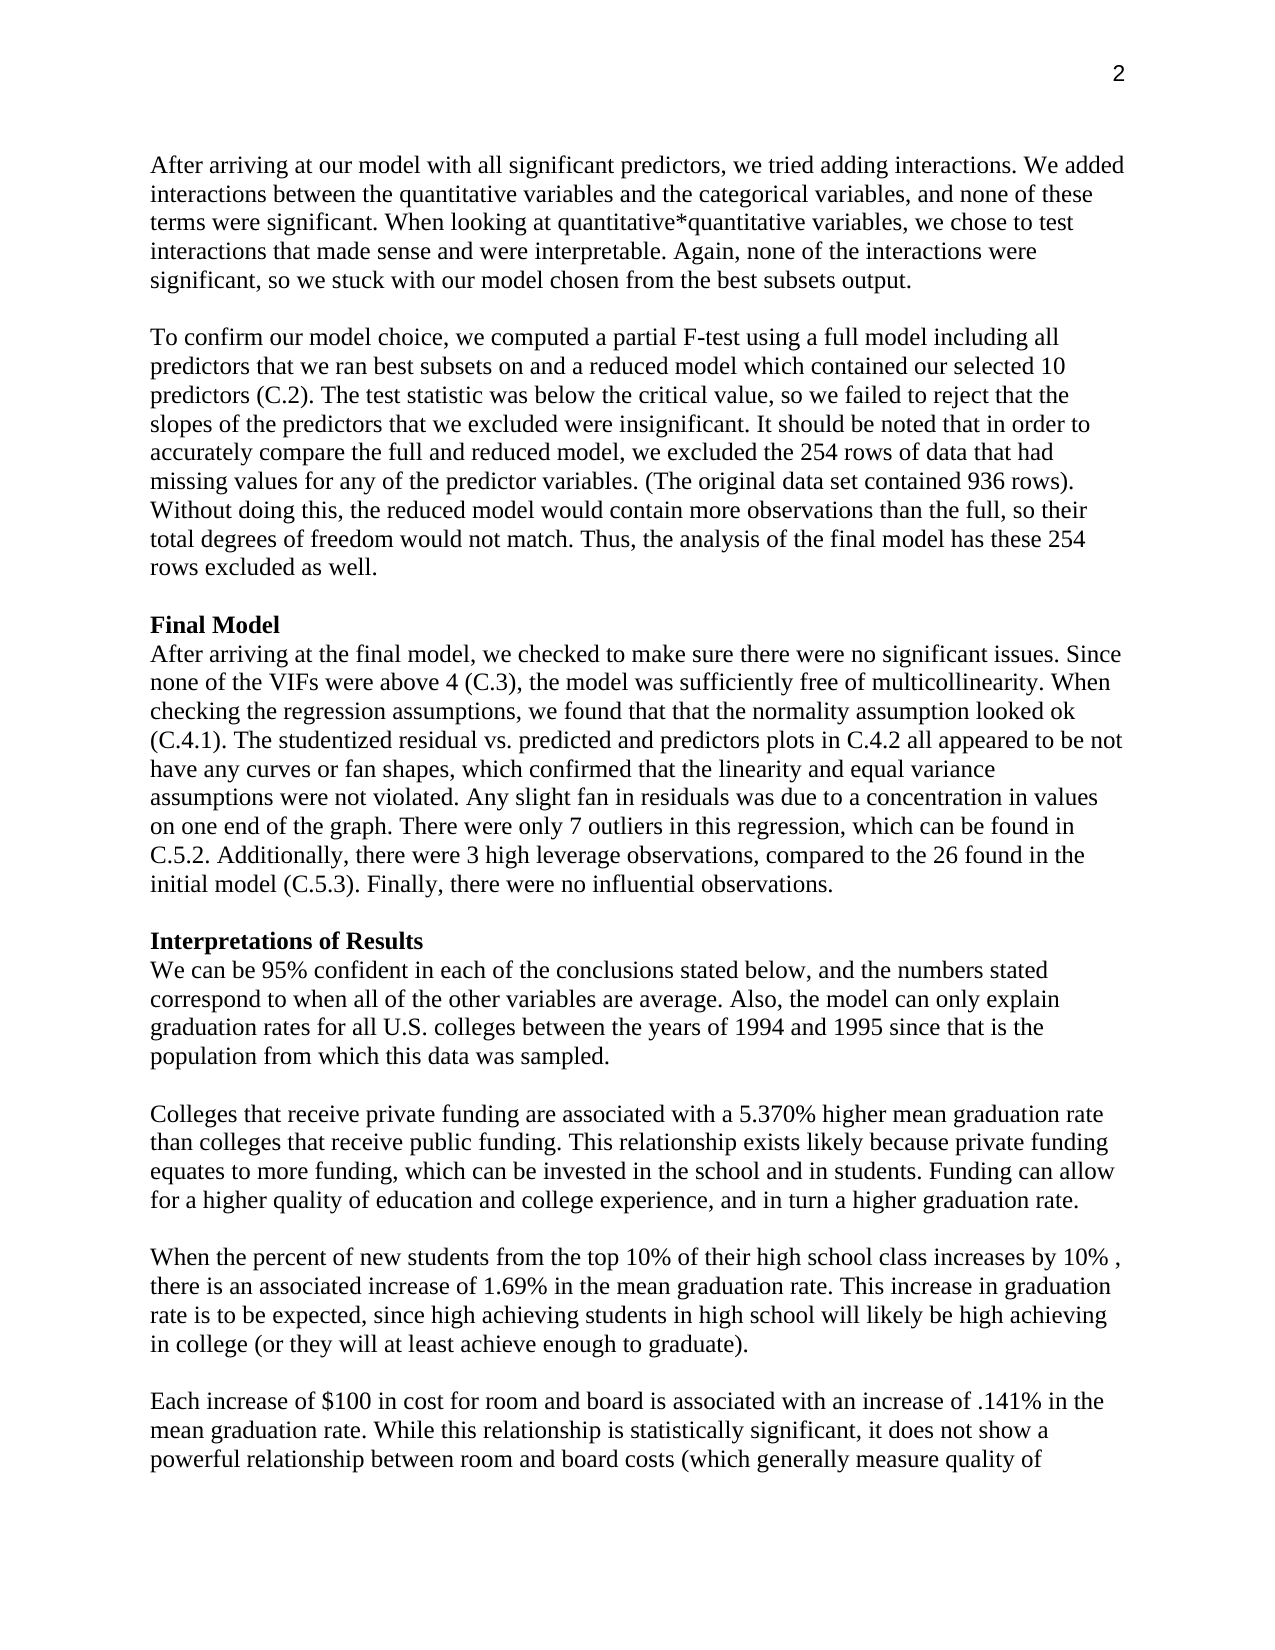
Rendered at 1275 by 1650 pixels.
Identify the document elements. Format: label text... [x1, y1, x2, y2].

text After arriving at our model with all significant predictors, we tried adding interactions. We added interactions between the quantitative variables and the categorical variables, and none of these terms were significant. When looking at quantitative*quantitative variables, we chose to test interactions that made sense and were interpretable. Again, none of the interactions were significant, so we stuck with our model chosen from the best subsets output. [150, 150, 1125, 294]
text To confirm our model choice, we computed a partial F-test using a full model including all predictors that we ran best subsets on and a reduced model which contained our selected 10 predictors (C.2). The test statistic was below the critical value, so we failed to reject that the slopes of the predictors that we excluded were insignificant. It should be noted that in order to accurately compare the full and reduced model, we excluded the 254 rows of data that had missing values for any of the predictor variables. (The original data set contained 936 rows). Without doing this, the reduced model would contain more observations than the full, so their total degrees of freedom would not match. Thus, the analysis of the final model has these 254 rows excluded as well. [150, 322, 1125, 581]
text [150, 1386, 1125, 1472]
text When the percent of new students from the top 10% of their high school class increases by 10% , there is an associated increase of 1.69% in the mean graduation rate. This increase in graduation rate is to be expected, since high achieving students in high school will likely be high achieving in college (or they will at least achieve enough to graduate). [150, 1242, 1125, 1357]
text Final Model [150, 610, 1125, 639]
text After arriving at the final model, we checked to make sure there were no significant issues. Since none of the VIFs were above 4 (C.3), the model was sufficiently free of multicollinearity. When checking the regression assumptions, we found that that the normality assumption looked ok (C.4.1). The studentized residual vs. predicted and predictors plots in C.4.2 all appeared to be not have any curves or fan shapes, which confirmed that the linearity and equal variance assumptions were not violated. Any slight fan in residuals was due to a concentration in values on one end of the graph. There were only 7 outliers in this regression, which can be found in C.5.2. Additionally, there were 3 high leverage observations, compared to the 26 found in the initial model (C.5.3). Finally, there were no influential observations. [150, 639, 1125, 897]
text We can be 95% confident in each of the conclusions stated below, and the numbers stated correspond to when all of the other variables are average. Also, the model can only explain graduation rates for all U.S. colleges between the years of 1994 and 1995 since that is the population from which this data was sampled. [150, 955, 1125, 1070]
text Interpretations of Results [150, 926, 1125, 955]
text Colleges that receive private funding are associated with a 5.370% higher mean graduation rate than colleges that receive public funding. This relationship exists likely because private funding equates to more funding, which can be invested in the school and in students. Funding can allow for a higher quality of education and college experience, and in turn a higher graduation rate. [150, 1099, 1125, 1214]
